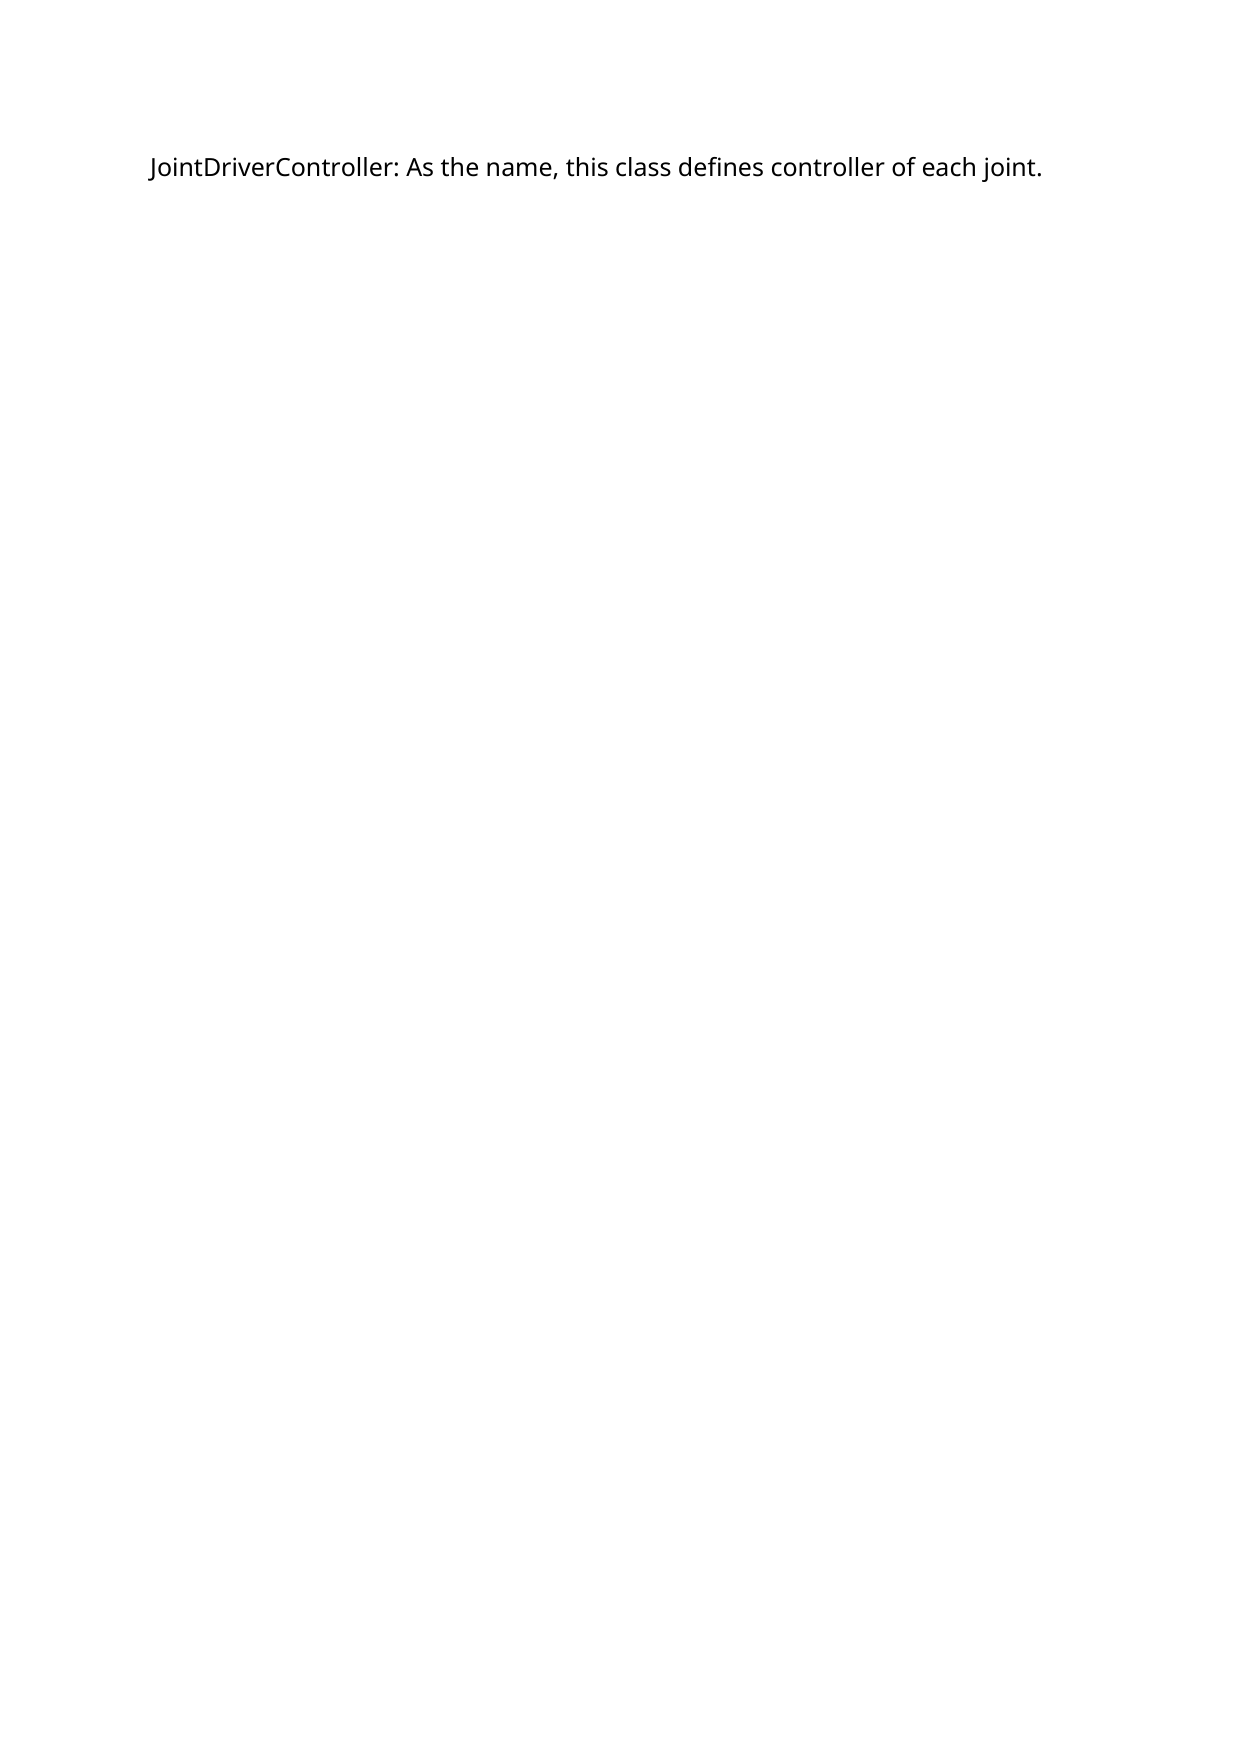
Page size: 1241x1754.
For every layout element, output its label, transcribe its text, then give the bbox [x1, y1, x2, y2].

text JointDriverController: As the name, this class defines controller of each joint. [150, 150, 1090, 184]
